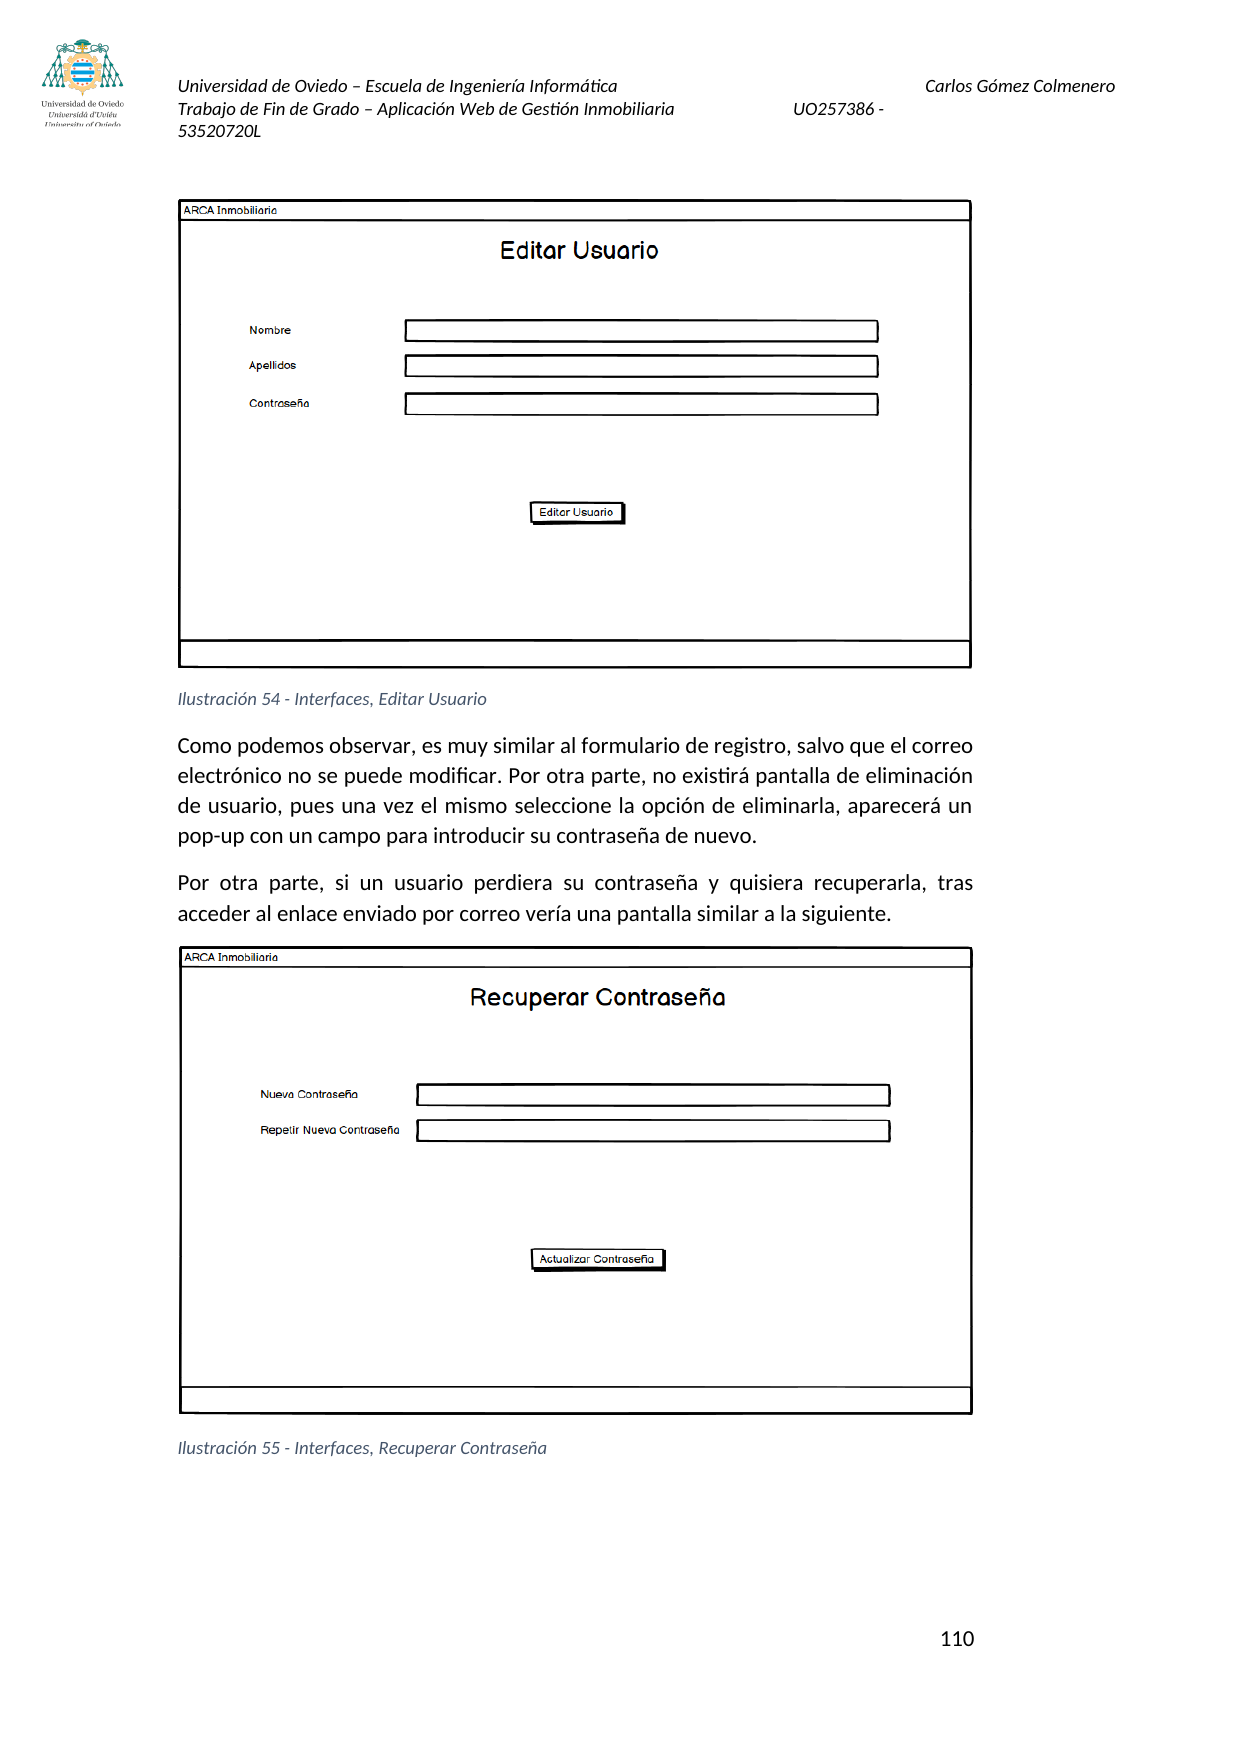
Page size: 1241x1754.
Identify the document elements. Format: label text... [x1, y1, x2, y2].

text Ilustración - Interfaces, Editar Usuario [177, 687, 974, 710]
picture [177, 945, 975, 1417]
text Por otra parte, si un usuario perdiera su contraseña y quisiera recuperarla, tras acceder al enlace enviado por correo vería una pantalla similar a la siguiente. [177, 868, 974, 927]
text Como podemos observar, es muy similar al formulario de registro, salvo que el correo electrónico no se puede modificar. Por otra parte, no existirá pantalla de eliminación de usuario, pues una vez el mismo seleccione la opción de eliminarla, aparecerá un pop-up con un campo para introducir su contraseña de nuevo. [177, 731, 974, 849]
text Ilustración - Interfaces, Recuperar Contraseña [177, 1436, 974, 1459]
picture [36, 38, 124, 126]
picture [177, 198, 975, 669]
